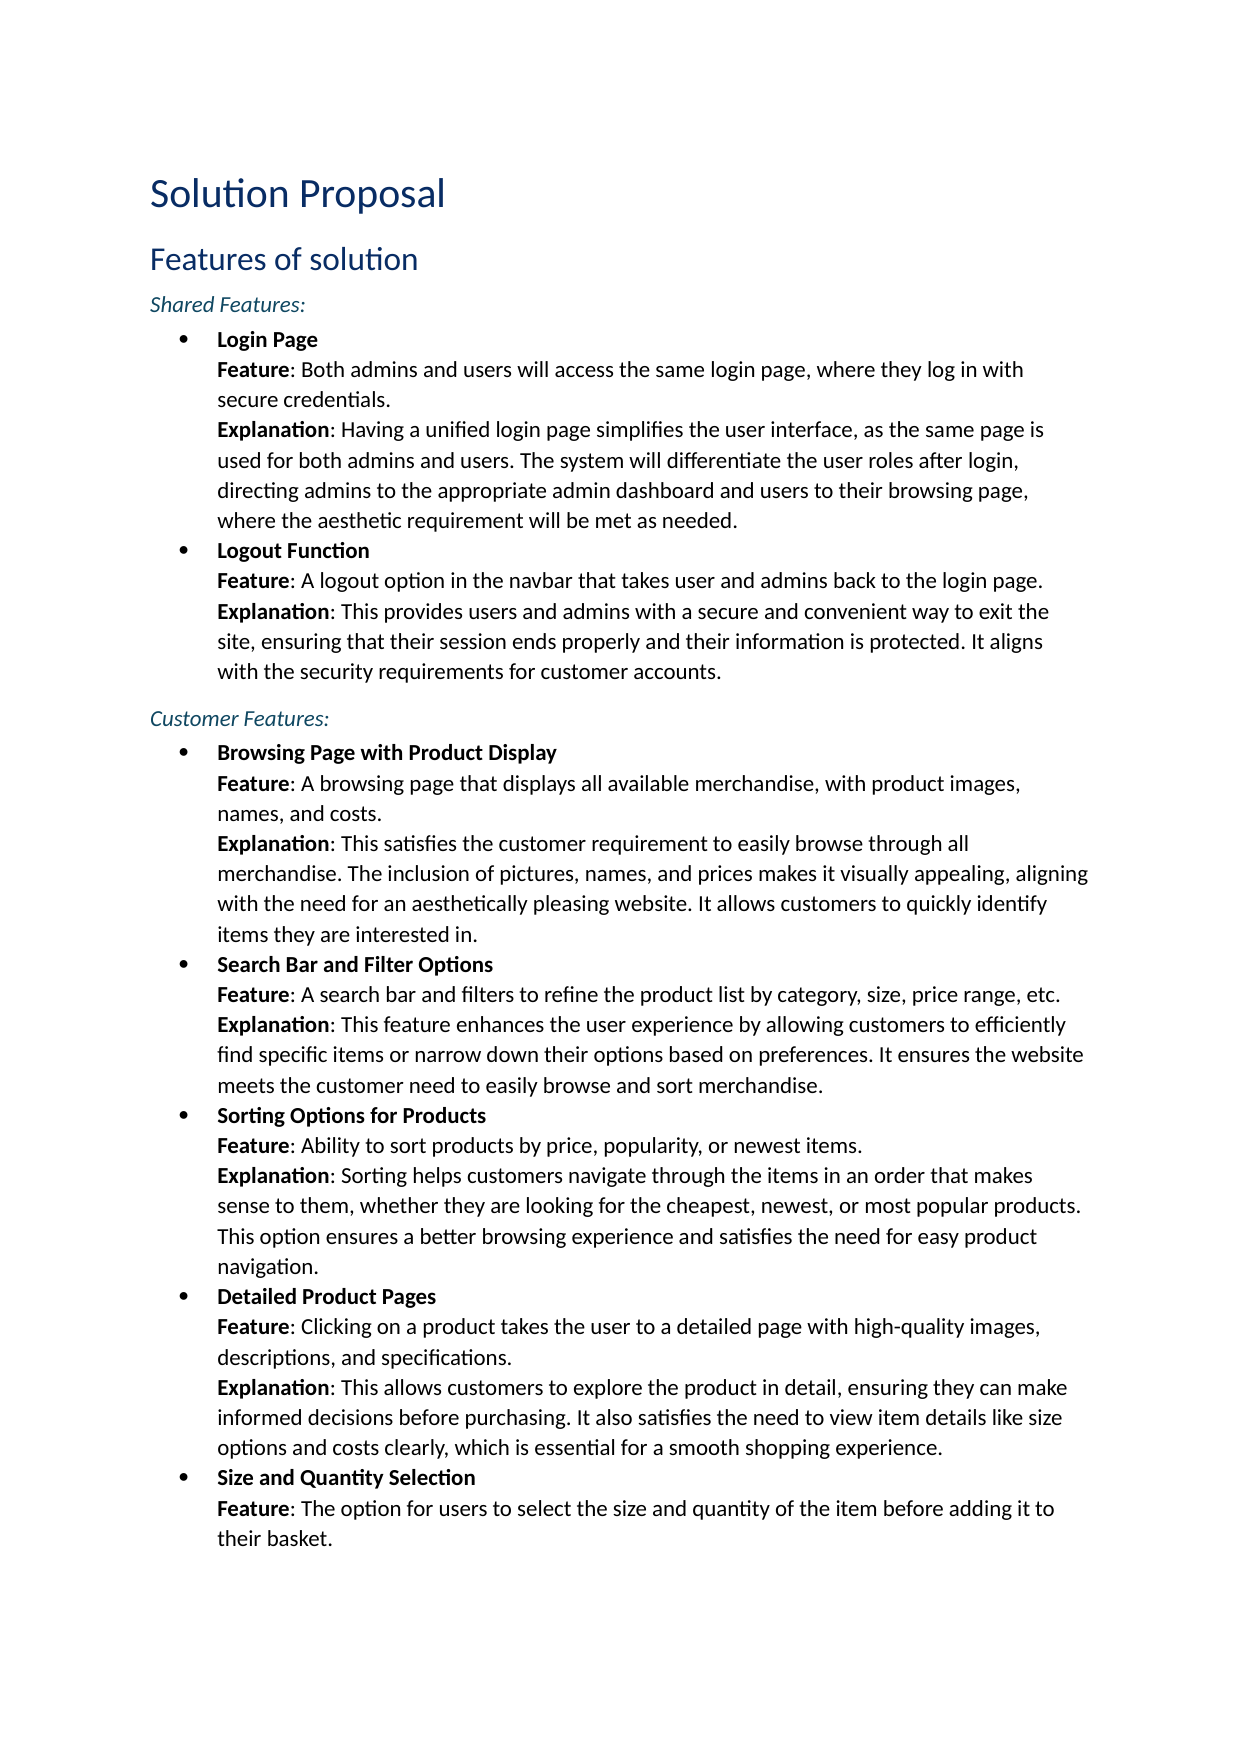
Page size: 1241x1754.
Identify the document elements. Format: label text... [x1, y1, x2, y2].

list Explanation: Sorting helps customers navigate through the items in an order that makes sense to them, whether they are looking for the cheapest, newest, or most popular products. This option ensures a better browsing experience and satisfies the need for easy product navigation. [217, 1161, 1090, 1280]
list Search Bar and Filter Options [179, 950, 1090, 978]
list Explanation: This provides users and admins with a secure and convenient way to exit the site, ensuring that their session ends properly and their information is protected. It aligns with the security requirements for customer accounts. [217, 597, 1090, 685]
subtitle Shared Features: [150, 291, 1090, 318]
list Explanation: This satisfies the customer requirement to easily browse through all merchandise. The inclusion of pictures, names, and prices makes it visually appealing, aligning with the need for an aesthetically pleasing website. It allows customers to quickly identify items they are interested in. [217, 829, 1090, 948]
list Feature: A search bar and filters to refine the product list by category, size, price range, etc. [217, 980, 1090, 1008]
list Browsing Page with Product Display [179, 738, 1090, 766]
list Feature: Clicking on a product takes the user to a detailed page with high-quality images, descriptions, and specifications. [217, 1312, 1090, 1371]
subtitle Customer Features: [150, 704, 1090, 732]
list Size and Quantity Selection [179, 1463, 1090, 1491]
list Feature: The option for users to select the size and quantity of the item before adding it to their basket. [217, 1494, 1090, 1552]
list Feature: A browsing page that displays all available merchandise, with product images, names, and costs. [217, 769, 1090, 827]
list Explanation: This allows customers to explore the product in detail, ensuring they can make informed decisions before purchasing. It also satisfies the need to view item details like size options and costs clearly, which is essential for a smooth shopping experience. [217, 1373, 1090, 1461]
list Sorting Options for Products [179, 1101, 1090, 1129]
subtitle Features of solution [150, 238, 1090, 279]
list Feature: Ability to sort products by price, popularity, or newest items. [217, 1131, 1090, 1159]
list Feature: Both admins and users will access the same login page, where they log in with secure credentials. [217, 355, 1090, 413]
list Feature: A logout option in the navbar that takes user and admins back to the login page. [217, 567, 1090, 594]
list Explanation: This feature enhances the user experience by allowing customers to efficiently find specific items or narrow down their options based on preferences. It ensures the website meets the customer need to easily browse and sort merchandise. [217, 1010, 1090, 1099]
list Login Page [179, 325, 1090, 353]
list Logout Function [179, 536, 1090, 564]
list Explanation: Having a unified login page simplifies the user interface, as the same page is used for both admins and users. The system will differentiate the user roles after login, directing admins to the appropriate admin dashboard and users to their browsing page, where the aesthetic requirement will be met as needed. [217, 416, 1090, 534]
subtitle Solution Proposal [150, 167, 1090, 217]
list Detailed Product Pages [179, 1282, 1090, 1310]
